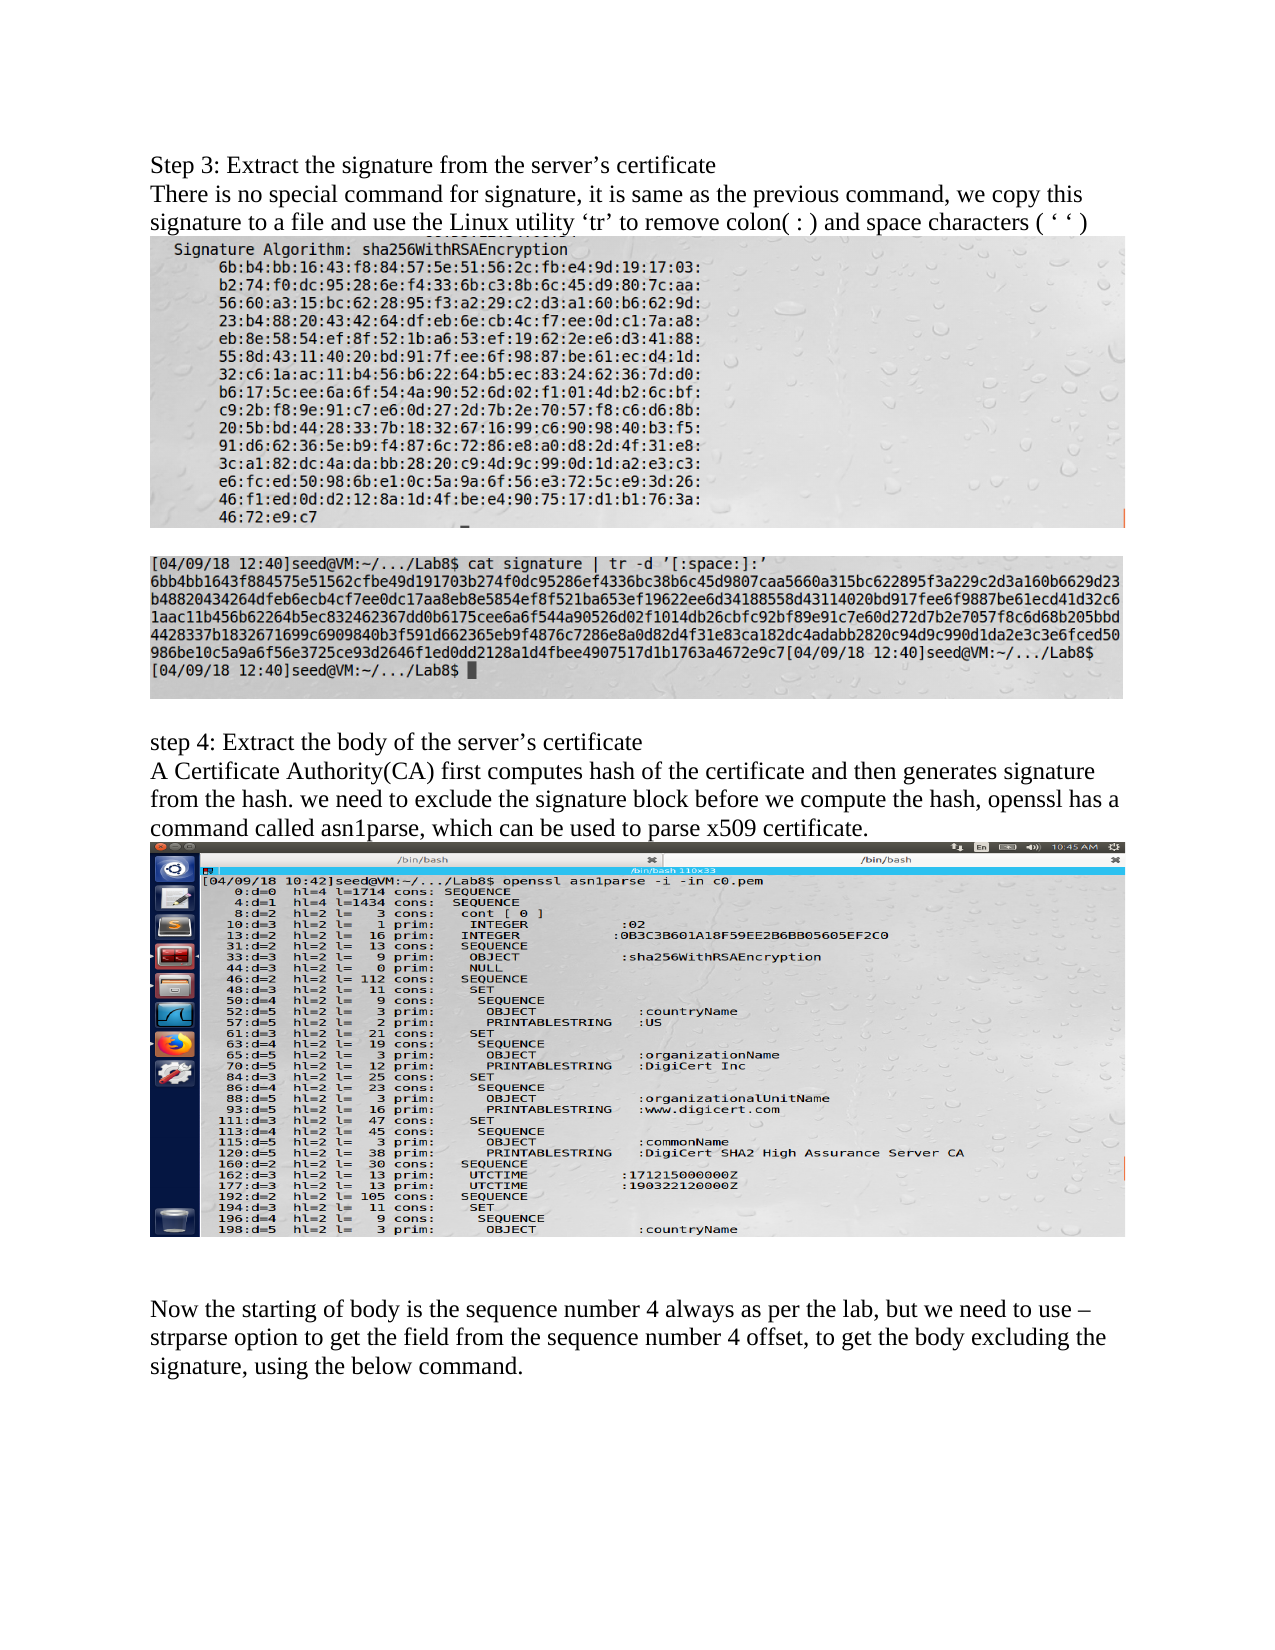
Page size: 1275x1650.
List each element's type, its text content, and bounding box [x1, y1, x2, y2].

text step 4: Extract the body of the server’s certificate [150, 727, 1125, 756]
picture [150, 842, 1125, 1237]
picture [150, 236, 1125, 528]
text A Certificate Authority(CA) first computes hash of the certificate and then generates signature from the hash. we need to exclude the signature block before we compute the hash, openssl has a command called asn1parse, which can be used to parse x509 certificate. [150, 756, 1125, 842]
picture [150, 556, 1123, 699]
text Step 3: Extract the signature from the server’s certificate There is no special command for signature, it is same as the previous command, we copy this signature to a file and use the Linux utility ‘tr’ to remove colon( : ) and space characters ( ‘ ‘ ) [150, 150, 1125, 236]
text Now the starting of body is the sequence number 4 always as per the lab, but we need to use –strparse option to get the field from the sequence number 4 offset, to get the body excluding the signature, using the below command. [150, 1294, 1125, 1380]
